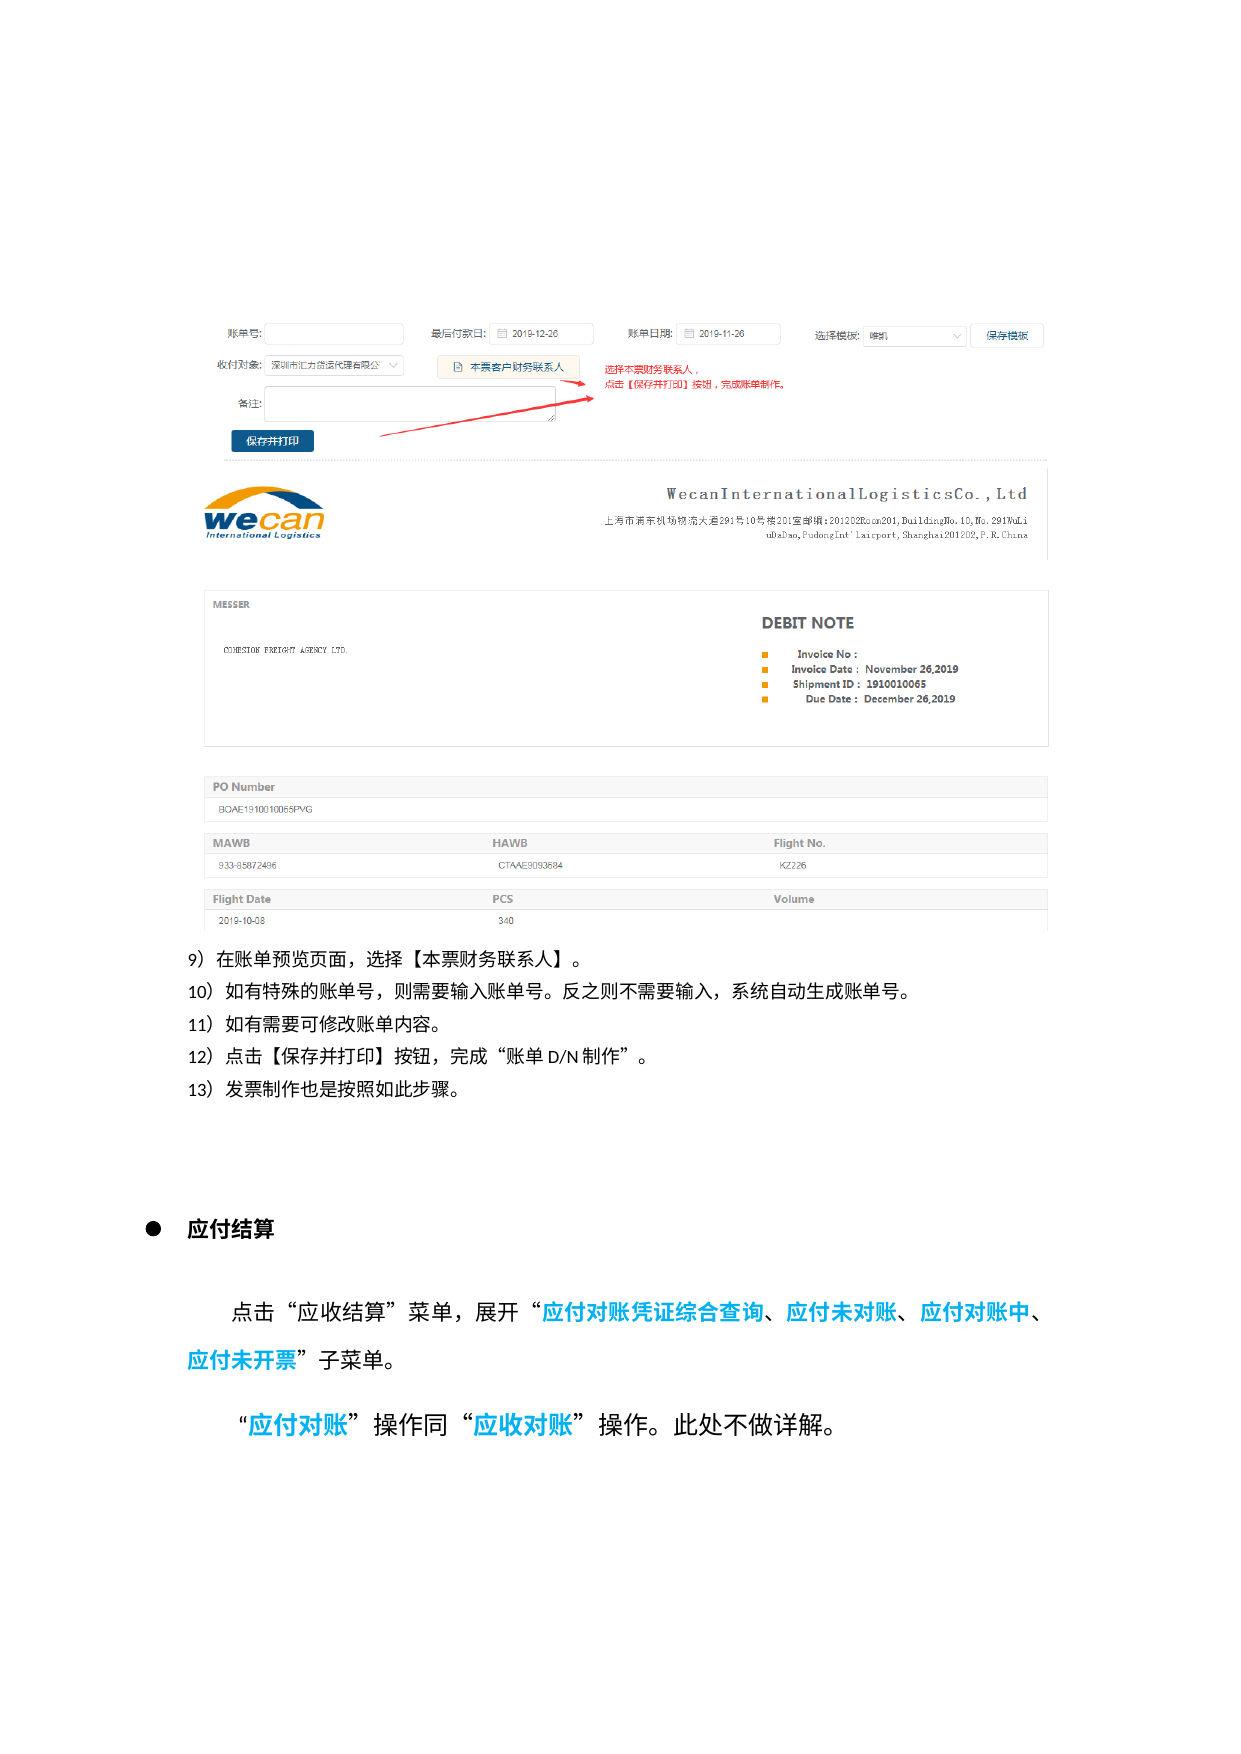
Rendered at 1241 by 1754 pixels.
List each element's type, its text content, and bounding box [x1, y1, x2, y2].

picture [187, 303, 1053, 931]
list 如有需要可修改账单内容。 [187, 1007, 1053, 1039]
list 如有特殊的账单号，则需要输入账单号。反之则不需要输入，系统自动生成账单号。 [187, 974, 1053, 1007]
list 点击【保存并打印】按钮，完成“账单D/N制作”。 [187, 1039, 1053, 1072]
list 点击“应收结算”菜单，展开“应付对账凭证综合查询、应付未对账、应付对账中、应付未开票”子菜单。 [187, 1294, 1053, 1375]
subtitle 应付结算 [144, 1212, 1053, 1244]
list 发票制作也是按照如此步骤。 [187, 1072, 1053, 1104]
list 在账单预览页面，选择【本票财务联系人】。 [187, 942, 1053, 974]
text “应付对账”操作同“应收对账”操作。此处不做详解。 [187, 1391, 1053, 1456]
